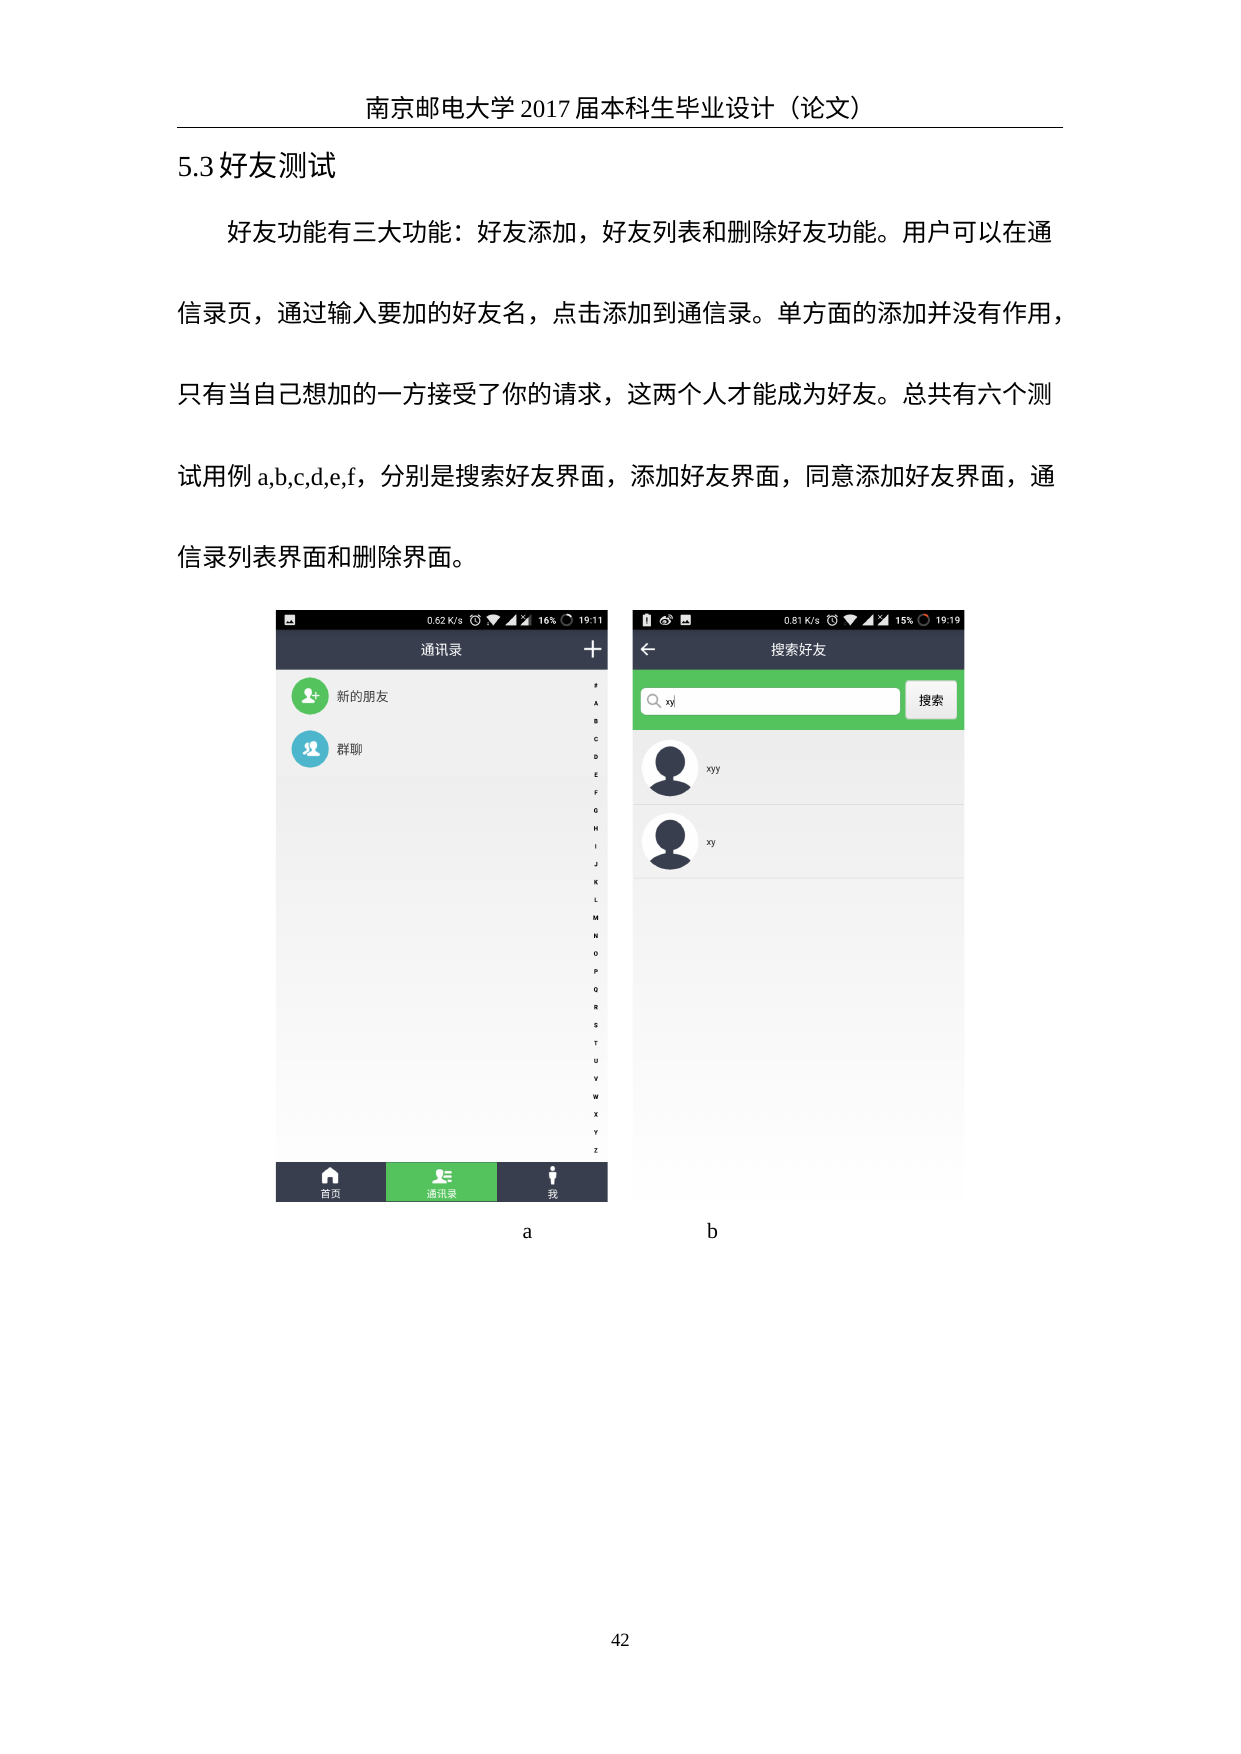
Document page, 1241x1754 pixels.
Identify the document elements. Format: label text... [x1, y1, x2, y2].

picture [275, 610, 608, 1202]
text 好友功能有三大功能：好友添加，好友列表和删除好友功能。用户可以在通信录页，通过输入要加的好友名，点击添加到通信录。单方面的添加并没有作用，只有当自己想加的一方接受了你的请求，这两个人才能成为好友。总共有六个测试用例a,b,c,d,e,f，分别是搜索好友界面，添加好友界面，同意添加好友界面，通信录列表界面和删除界面。 [177, 198, 1063, 588]
subtitle 5.3好友测试 [177, 131, 1063, 196]
text a b [177, 1215, 1063, 1247]
picture [632, 610, 965, 1202]
